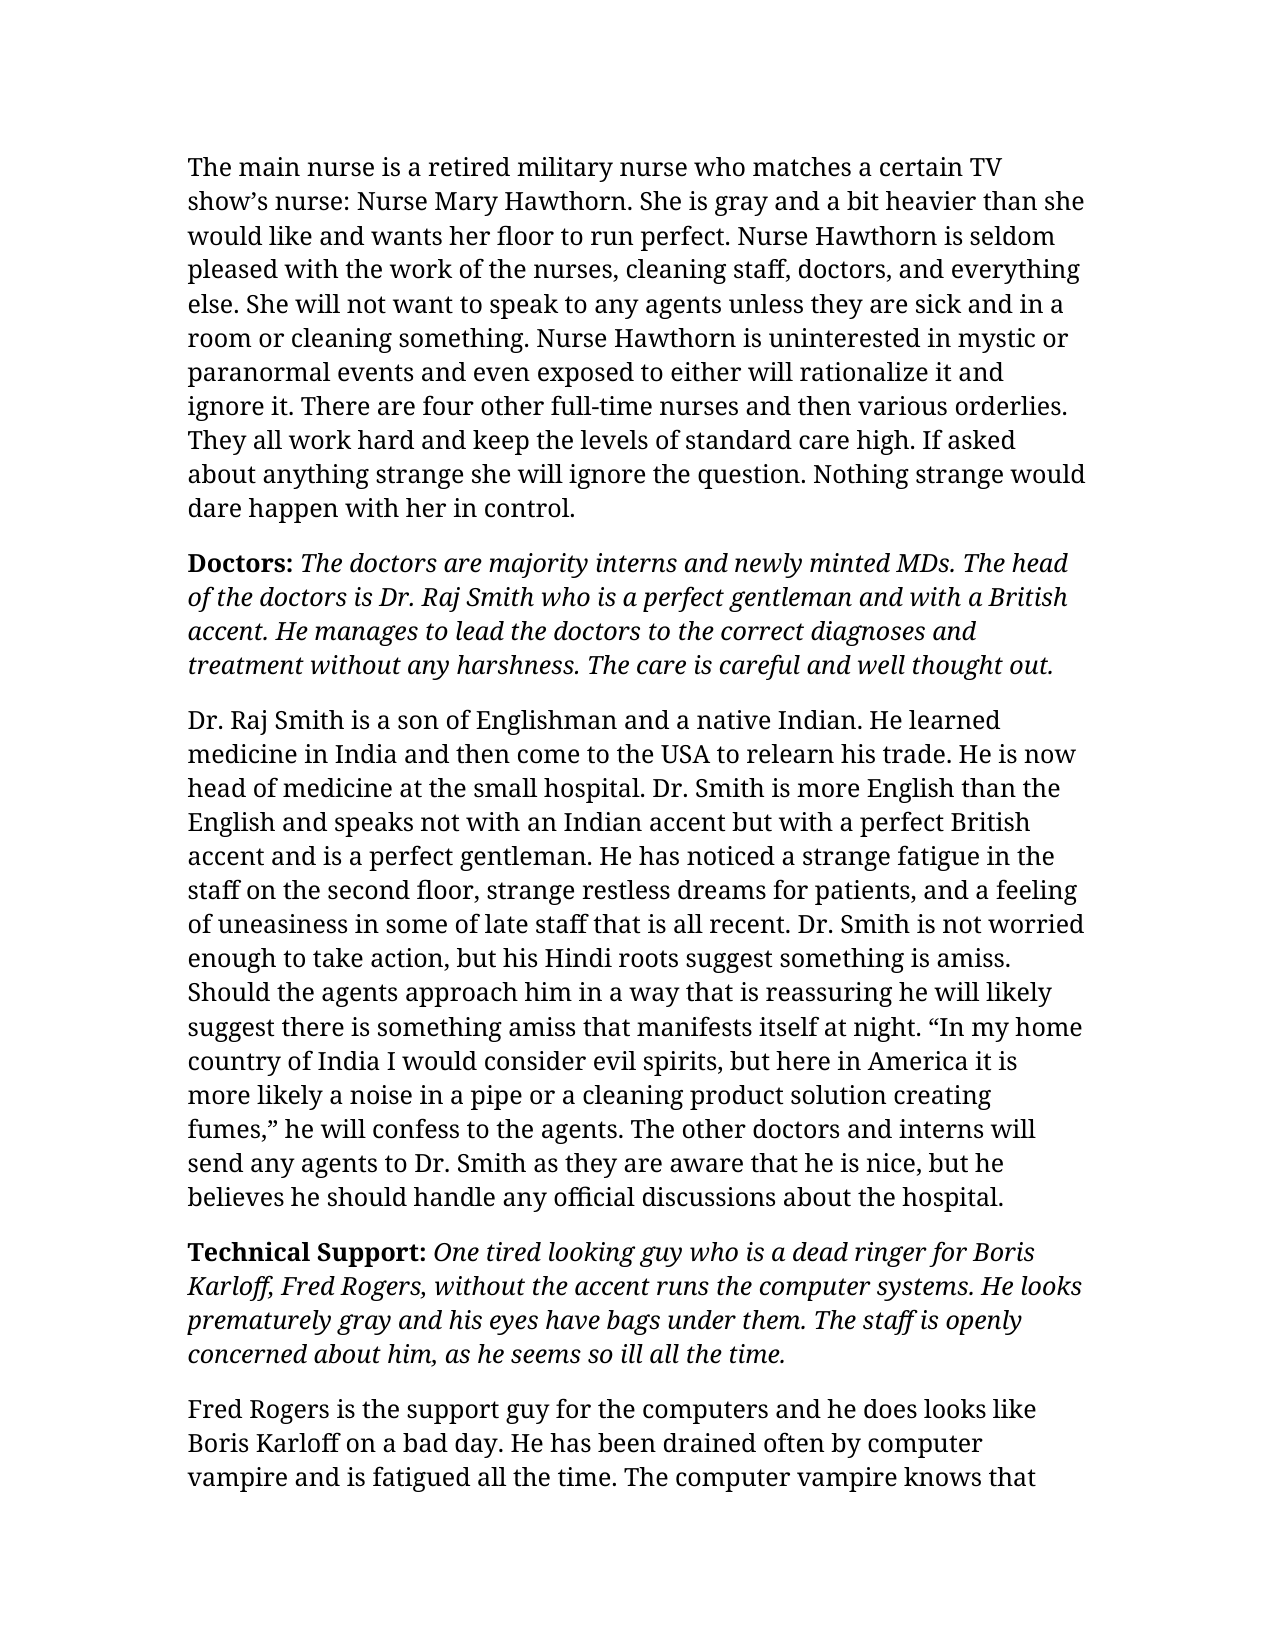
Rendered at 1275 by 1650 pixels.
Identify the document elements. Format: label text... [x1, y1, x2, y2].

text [187, 1391, 1087, 1494]
text Doctors: The doctors are majority interns and newly minted MDs. The head of the doctors is Dr. Raj Smith who is a perfect gentleman and with a British accent. He manages to lead the doctors to the correct diagnoses and treatment without any harshness. The care is careful and well thought out. [187, 546, 1087, 682]
text Dr. Raj Smith is a son of Englishman and a native Indian. He learned medicine in India and then come to the USA to relearn his trade. He is now head of medicine at the small hospital. Dr. Smith is more English than the English and speaks not with an Indian accent but with a perfect British accent and is a perfect gentleman. He has noticed a strange fatigue in the staff on the second floor, strange restless dreams for patients, and a feeling of uneasiness in some of late staff that is all recent. Dr. Smith is not worried enough to take action, but his Hindi roots suggest something is amiss. Should the agents approach him in a way that is reassuring he will likely suggest there is something amiss that manifests itself at night. “In my home country of India I would consider evil spirits, but here in America it is more likely a noise in a pipe or a cleaning product solution creating fumes,” he will confess to the agents. The other doctors and interns will send any agents to Dr. Smith as they are aware that he is nice, but he believes he should handle any official discussions about the hospital. [187, 703, 1087, 1213]
text Technical Support: One tired looking guy who is a dead ringer for Boris Karloff, Fred Rogers, without the accent runs the computer systems. He looks prematurely gray and his eyes have bags under them. The staff is openly concerned about him, as he seems so ill all the time. [187, 1234, 1087, 1371]
text The main nurse is a retired military nurse who matches a certain TV show’s nurse: Nurse Mary Hawthorn. She is gray and a bit heavier than she would like and wants her floor to run perfect. Nurse Hawthorn is seldom pleased with the work of the nurses, cleaning staff, doctors, and everything else. She will not want to speak to any agents unless they are sick and in a room or cleaning something. Nurse Hawthorn is uninterested in mystic or paranormal events and even exposed to either will rationalize it and ignore it. There are four other full-time nurses and then various orderlies. They all work hard and keep the levels of standard care high. If asked about anything strange she will ignore the question. Nothing strange would dare happen with her in control. [187, 150, 1087, 525]
